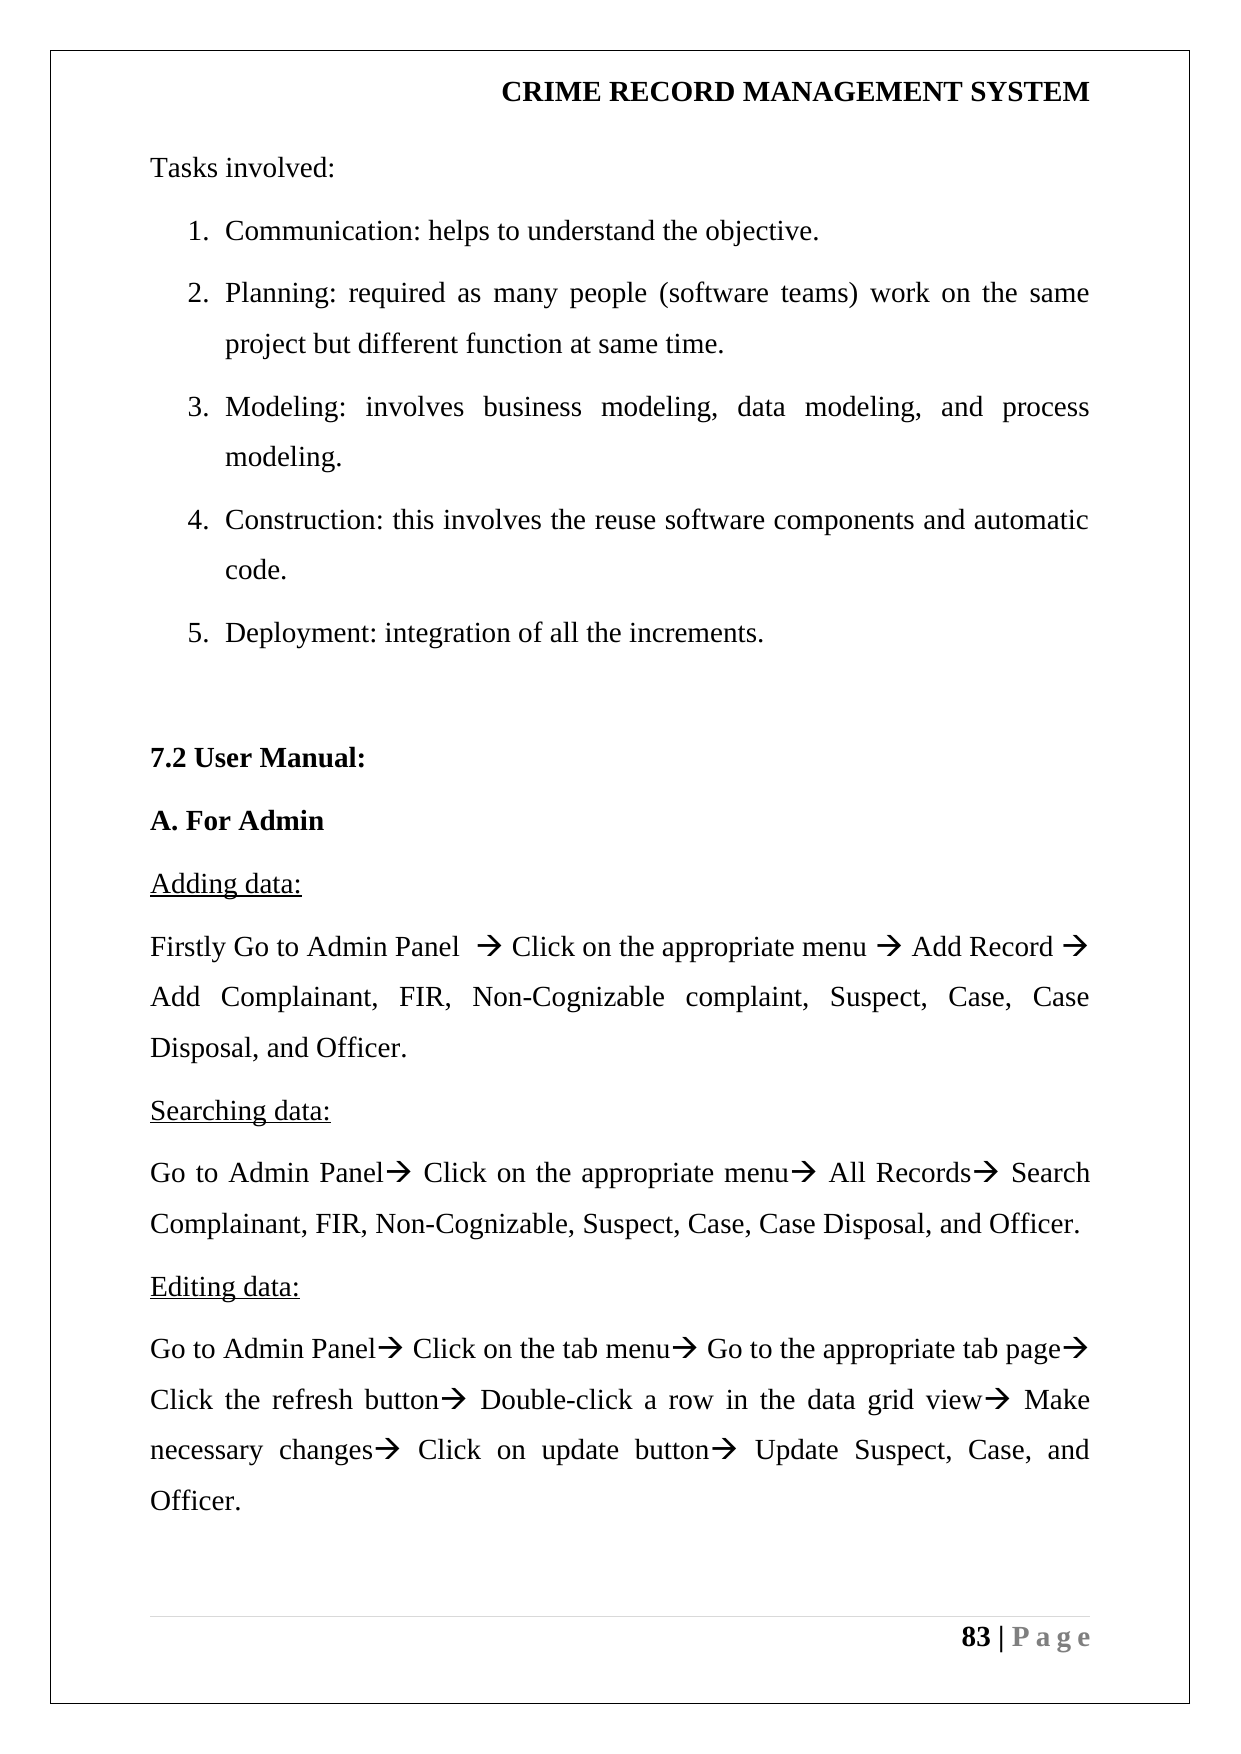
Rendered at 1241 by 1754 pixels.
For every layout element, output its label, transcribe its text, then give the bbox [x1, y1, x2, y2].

list Modeling: involves business modeling, data modeling, and process modeling. [187, 389, 1090, 473]
text A. For Admin [150, 803, 1090, 837]
text Tasks involved: [150, 150, 1090, 183]
text Adding data: [150, 866, 1090, 900]
text 7.2 User Manual: [150, 741, 1090, 774]
list Communication: helps to understand the objective. [187, 213, 1090, 246]
text Go to Admin Panel Click on the tab menu Go to the appropriate tab page Click the refresh button Double-click a row in the data grid view Make necessary changes Click on update button Update Suspect, Case, and Officer. [150, 1331, 1090, 1516]
list Deployment: integration of all the increments. [187, 615, 1090, 648]
list Construction: this involves the reuse software components and automatic code. [187, 502, 1090, 586]
text Go to Admin Panel Click on the appropriate menu All Records Search Complainant, FIR, Non-Cognizable, Suspect, Case, Case Disposal, and Officer. [150, 1155, 1090, 1239]
text Editing data: [150, 1269, 1090, 1302]
list Planning: required as many people (software teams) work on the same project but different function at same time. [187, 276, 1090, 359]
text Firstly Go to Admin Panel Click on the appropriate menu Add Record Add Complainant, FIR, Non-Cognizable complaint, Suspect, Case, Case Disposal, and Officer. [150, 929, 1090, 1063]
text Searching data: [150, 1093, 1090, 1126]
